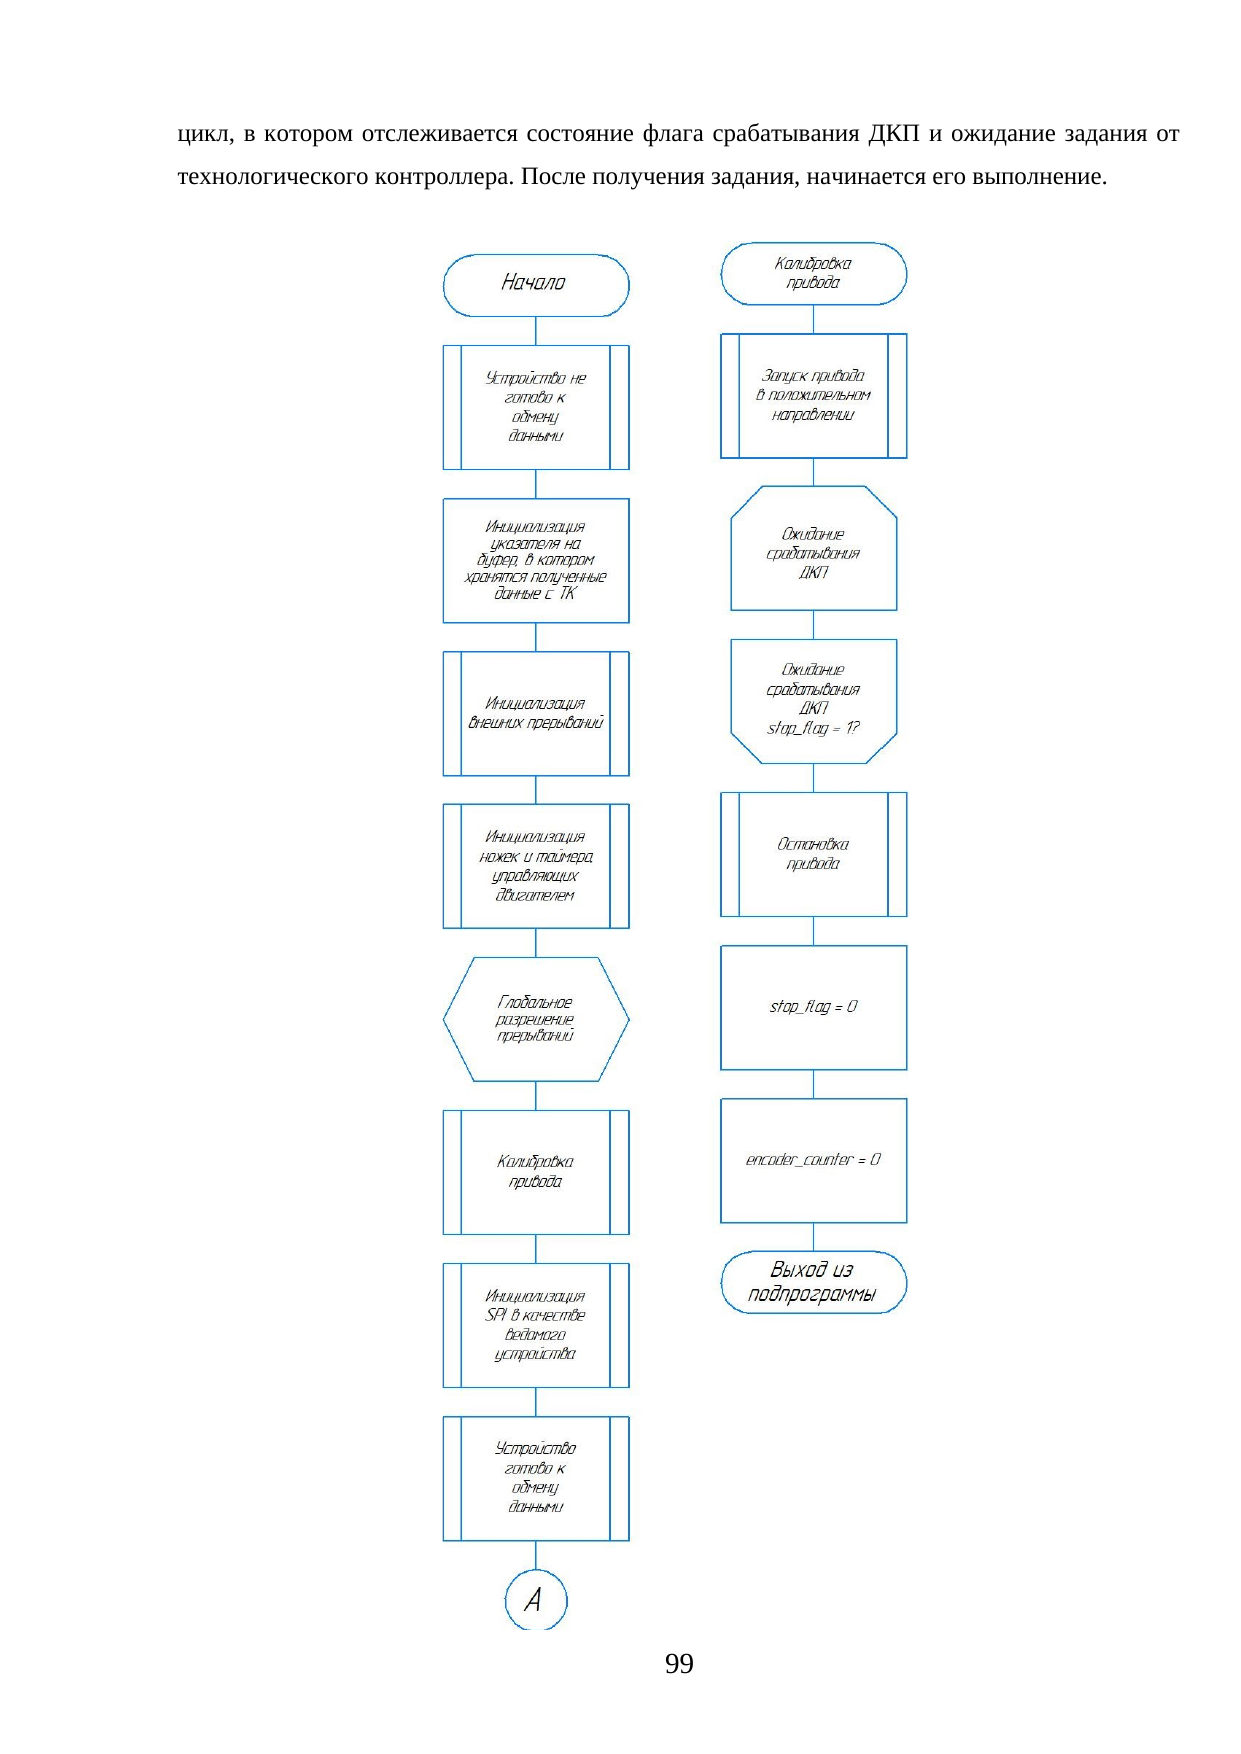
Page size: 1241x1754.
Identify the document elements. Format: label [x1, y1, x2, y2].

text [177, 118, 1181, 190]
picture [442, 241, 916, 1630]
